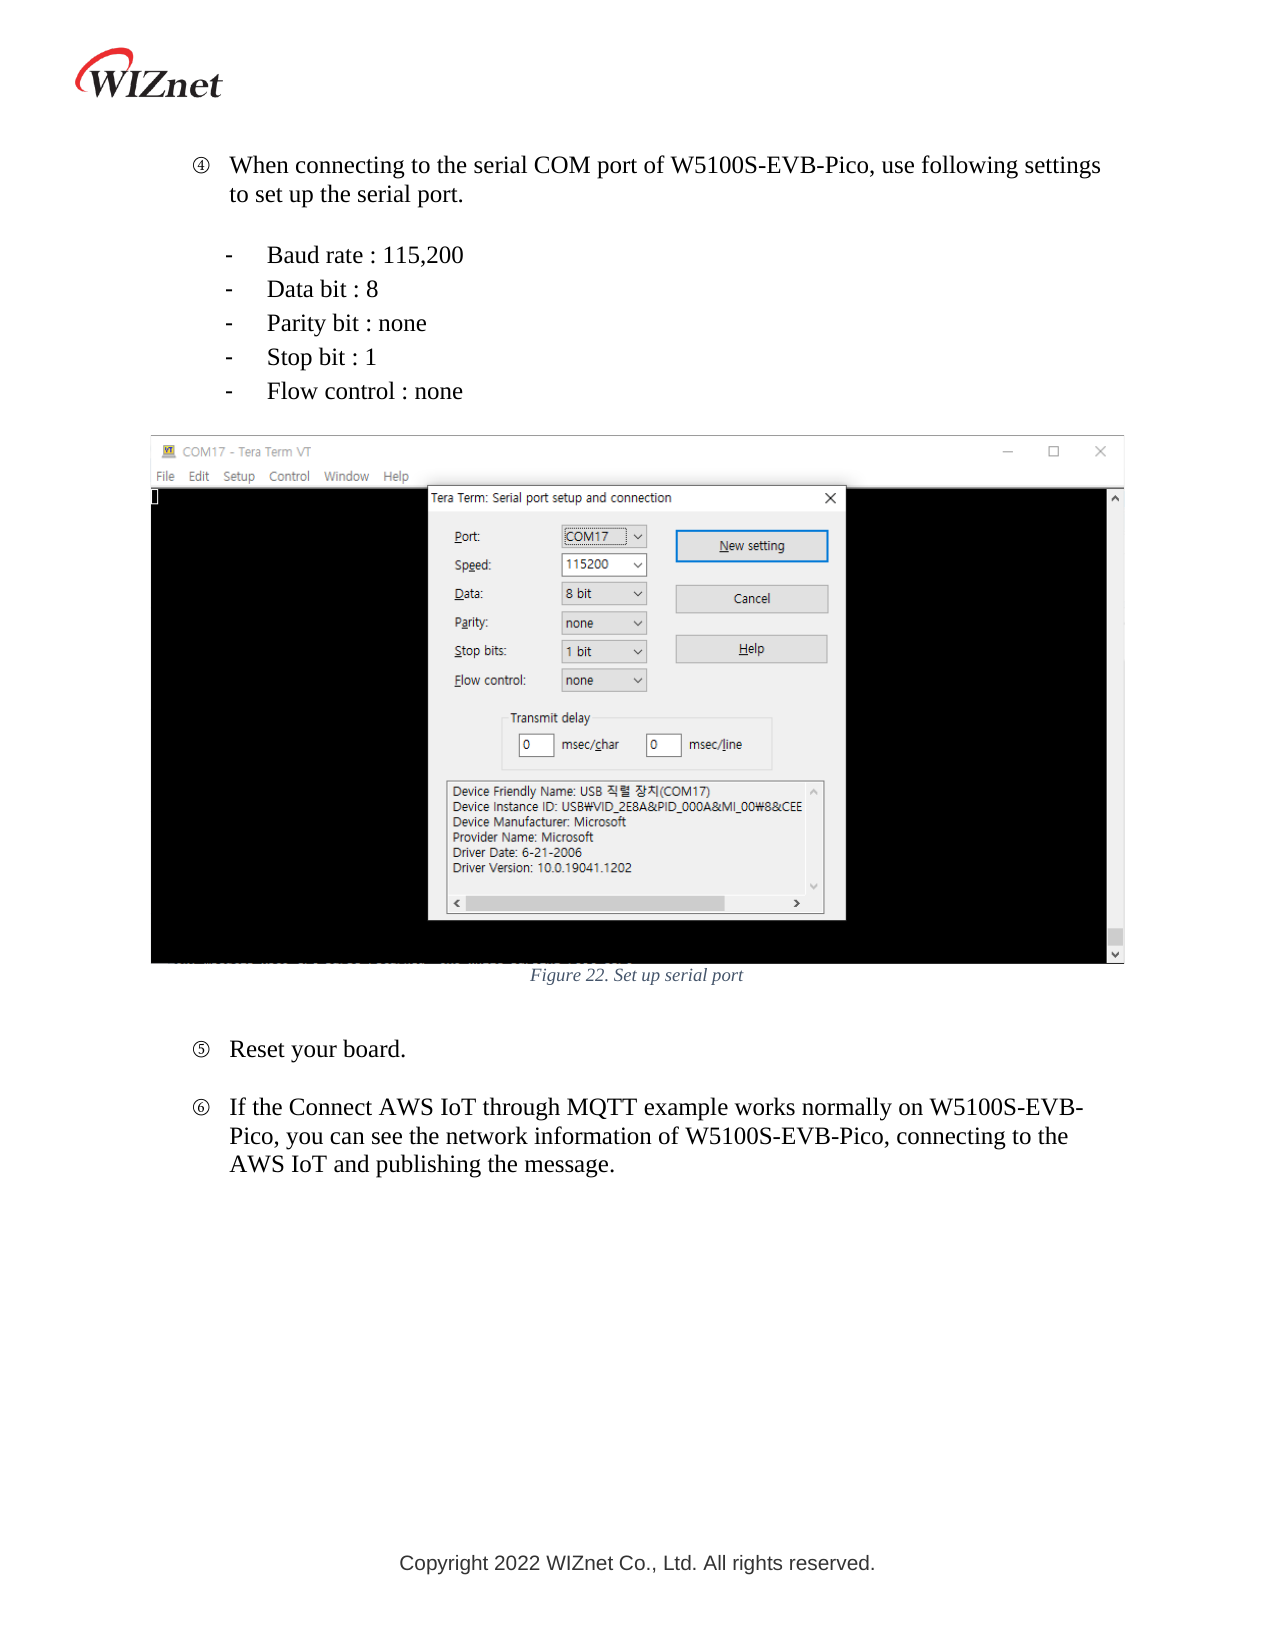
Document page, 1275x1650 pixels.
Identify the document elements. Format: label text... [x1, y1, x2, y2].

list Baud rate : 115,200 [225, 236, 1125, 270]
list If the Connect AWS IoT through MQTT example works normally on W5100S-EVB-Pico, you can see the network information of W5100S-EVB-Pico, connecting to the AWS IoT and publishing the message. [192, 1092, 1125, 1178]
list Data bit : 8 [225, 270, 1125, 304]
list Flow control : none [225, 372, 1125, 407]
list Parity bit : none [225, 304, 1125, 338]
picture [75, 36, 223, 111]
picture [150, 435, 1125, 964]
list Reset your board. [192, 1034, 1125, 1063]
list When connecting to the serial COM port of W5100S-EVB-Pico, use following settings to set up the serial port. [192, 150, 1125, 207]
list Stop bit : 1 [225, 338, 1125, 372]
text Figure . Set up serial port [150, 964, 1125, 985]
